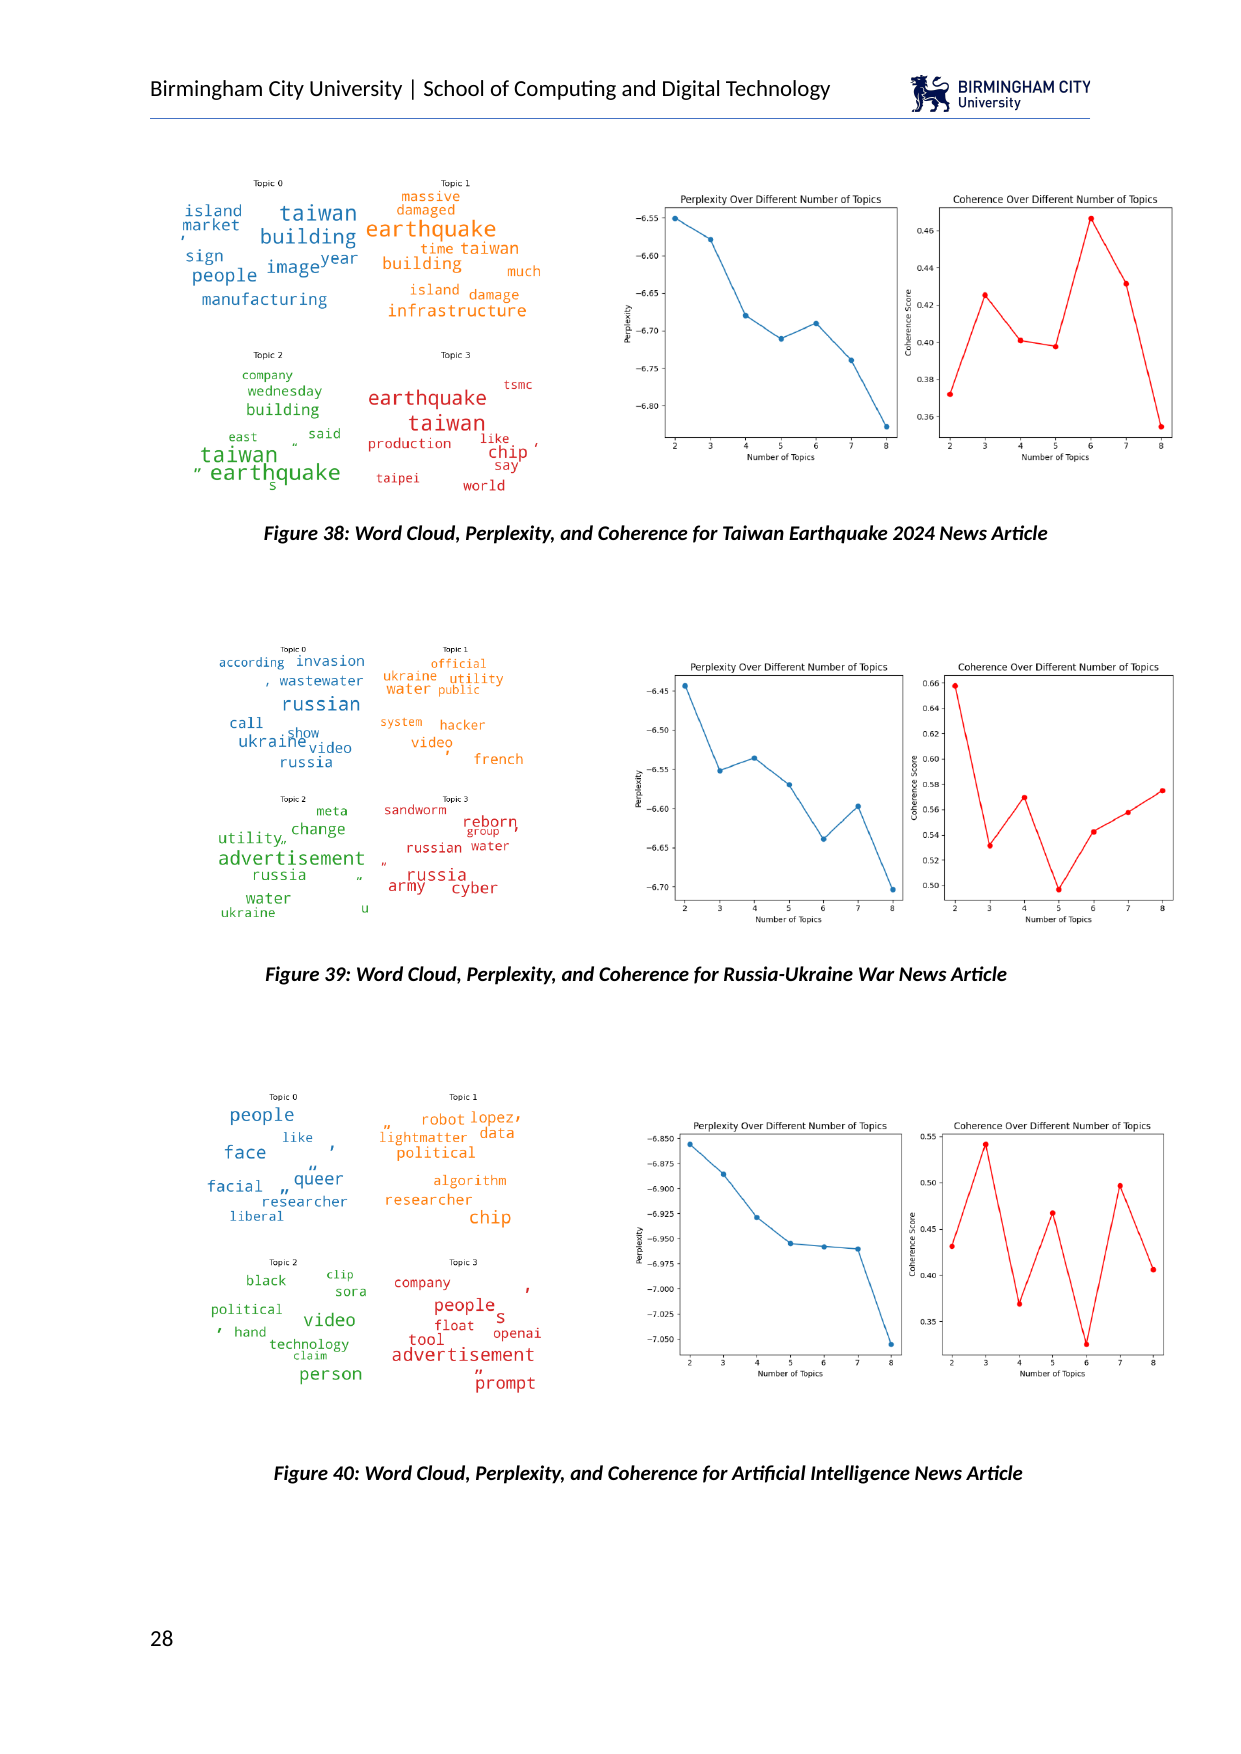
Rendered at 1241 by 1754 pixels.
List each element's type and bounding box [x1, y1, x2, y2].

picture [630, 1116, 1168, 1383]
picture [192, 1090, 554, 1397]
picture [629, 657, 1178, 929]
picture [618, 190, 1177, 467]
picture [211, 643, 537, 921]
picture [173, 176, 550, 495]
picture [910, 75, 1091, 112]
